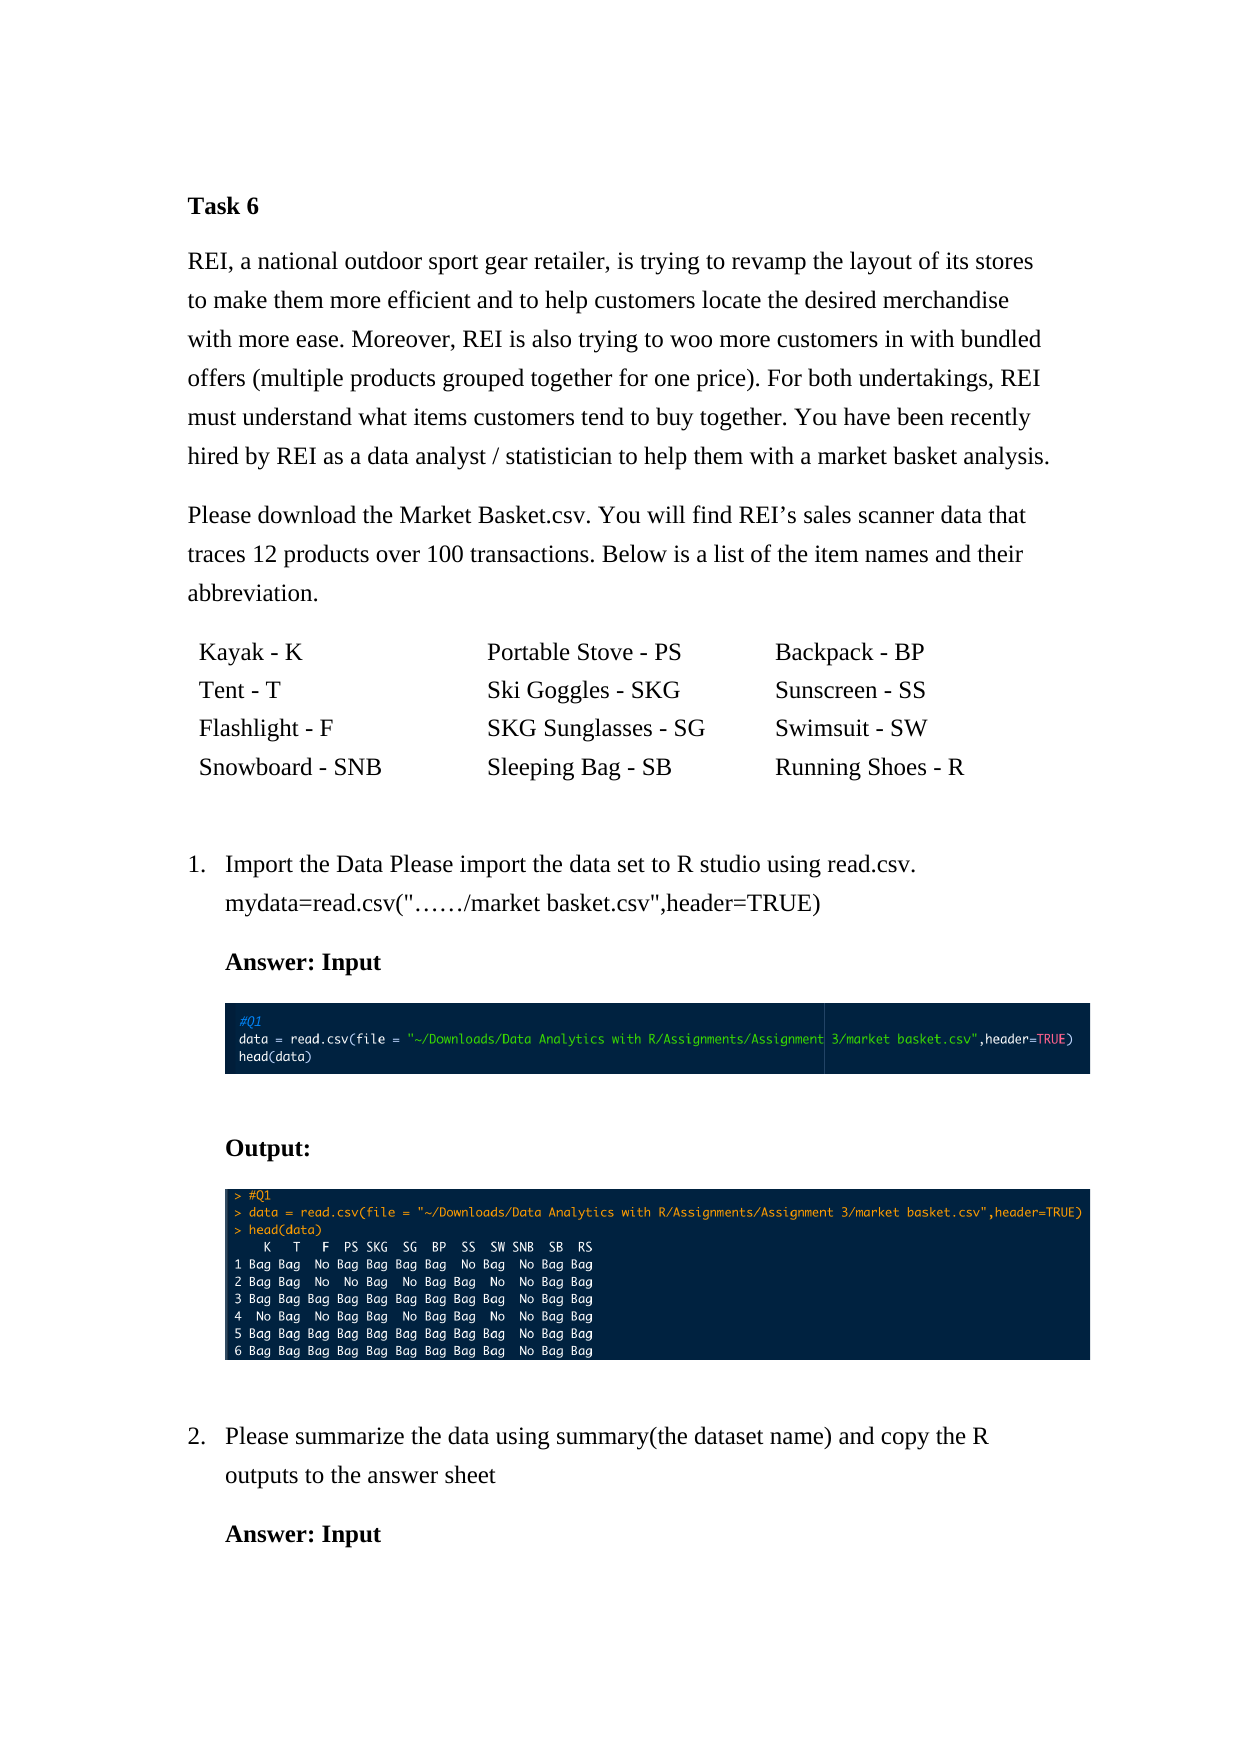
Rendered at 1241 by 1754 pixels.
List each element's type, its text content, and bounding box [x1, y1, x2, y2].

list Please summarize the data using summary(the dataset name) and copy the R outputs to the answer sheet [187, 1418, 1053, 1491]
text Please download the Market Basket.csv. You will find REI’s sales scanner data that traces 12 products over 100 transactions. Below is a list of the item names and their abbreviation. [187, 497, 1053, 609]
table_cell Running Shoes ‐ R [764, 749, 1052, 787]
table_cell Snowboard ‐ SNB [188, 749, 476, 787]
text Task 6 [187, 189, 1053, 223]
table_header Backpack ‐ BP [764, 635, 1052, 673]
table_cell Swimsuit ‐ SW [764, 711, 1052, 749]
table_cell Sunscreen ‐ SS [764, 673, 1052, 711]
table_cell Sleeping Bag ‐ SB [476, 749, 763, 787]
table_cell Ski Goggles ‐ SKG [476, 673, 763, 711]
table_cell Flashlight ‐ F [188, 711, 476, 749]
table_header Portable Stove ‐ PS [476, 635, 763, 673]
table_cell SKG Sunglasses ‐ SG [476, 711, 763, 749]
list Import the Data Please import the data set to R studio using read.csv. mydata=read.csv("……/market basket.csv",header=TRUE) [187, 846, 1053, 919]
picture [225, 1189, 1091, 1360]
text REI, a national outdoor sport gear retailer, is trying to revamp the layout of its stores to make them more efficient and to help customers locate the desired merchandise with more ease. Moreover, REI is also trying to woo more customers in with bundled offers (multiple products grouped together for one price). For both undertakings, REI must understand what items customers tend to buy together. You have been recently hired by REI as a data analyst / statistician to help them with a market basket analysis. [187, 244, 1053, 472]
table_cell Tent ‐ T [188, 673, 476, 711]
list Answer: Input [225, 1516, 1053, 1550]
list Output: [225, 1131, 1053, 1164]
table_header Kayak ‐ K [188, 635, 476, 673]
picture [225, 1003, 1091, 1074]
list Answer: Input [225, 944, 1053, 978]
